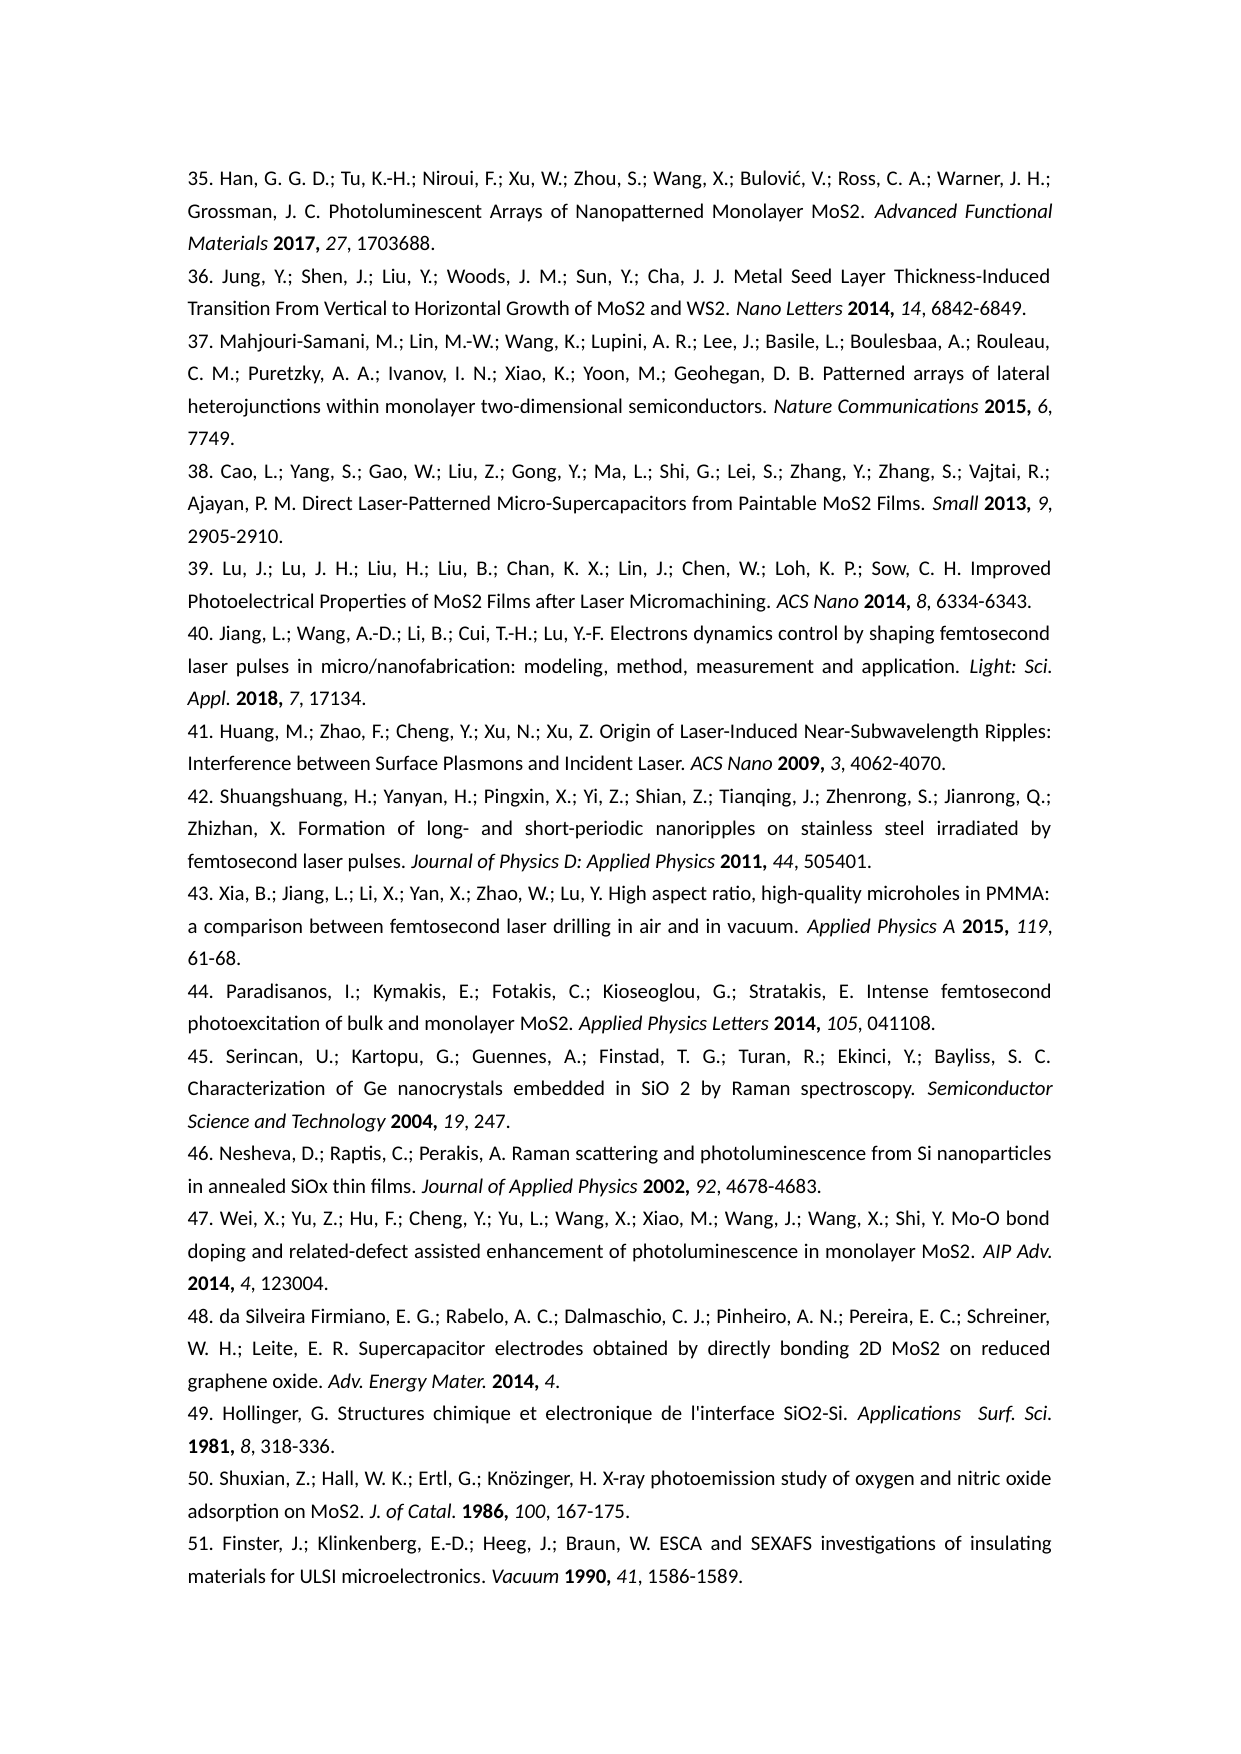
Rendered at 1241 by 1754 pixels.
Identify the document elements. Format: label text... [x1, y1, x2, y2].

text 50. Shuxian, Z.; Hall, W. K.; Ertl, G.; Knözinger, H. X-ray photoemission study of oxygen and nitric oxide adsorption on MoS2. J. of Catal. 1986, 100, 167-175. [187, 1462, 1053, 1527]
text 46. Nesheva, D.; Raptis, C.; Perakis, A. Raman scattering and photoluminescence from Si nanoparticles in annealed SiOx thin films. Journal of Applied Physics 2002, 92, 4678-4683. [187, 1137, 1053, 1202]
text 43. Xia, B.; Jiang, L.; Li, X.; Yan, X.; Zhao, W.; Lu, Y. High aspect ratio, high-quality microholes in PMMA: a comparison between femtosecond laser drilling in air and in vacuum. Applied Physics A 2015, 119, 61-68. [187, 877, 1053, 974]
text 41. Huang, M.; Zhao, F.; Cheng, Y.; Xu, N.; Xu, Z. Origin of Laser-Induced Near-Subwavelength Ripples: Interference between Surface Plasmons and Incident Laser. ACS Nano 2009, 3, 4062-4070. [187, 714, 1053, 779]
text 45. Serincan, U.; Kartopu, G.; Guennes, A.; Finstad, T. G.; Turan, R.; Ekinci, Y.; Bayliss, S. C. Characterization of Ge nanocrystals embedded in SiO 2 by Raman spectroscopy. Semiconductor Science and Technology 2004, 19, 247. [187, 1039, 1053, 1137]
text 37. Mahjouri-Samani, M.; Lin, M.-W.; Wang, K.; Lupini, A. R.; Lee, J.; Basile, L.; Boulesbaa, A.; Rouleau, C. M.; Puretzky, A. A.; Ivanov, I. N.; Xiao, K.; Yoon, M.; Geohegan, D. B. Patterned arrays of lateral heterojunctions within monolayer two-dimensional semiconductors. Nature Communications 2015, 6, 7749. [187, 324, 1053, 454]
text 36. Jung, Y.; Shen, J.; Liu, Y.; Woods, J. M.; Sun, Y.; Cha, J. J. Metal Seed Layer Thickness-Induced Transition From Vertical to Horizontal Growth of MoS2 and WS2. Nano Letters 2014, 14, 6842-6849. [187, 259, 1053, 324]
text 49. Hollinger, G. Structures chimique et electronique de l'interface SiO2-Si. Applications Surf. Sci. 1981, 8, 318-336. [187, 1397, 1053, 1462]
text 35. Han, G. G. D.; Tu, K.-H.; Niroui, F.; Xu, W.; Zhou, S.; Wang, X.; Bulović, V.; Ross, C. A.; Warner, J. H.; Grossman, J. C. Photoluminescent Arrays of Nanopatterned Monolayer MoS2. Advanced Functional Materials 2017, 27, 1703688. [187, 162, 1053, 259]
text 47. Wei, X.; Yu, Z.; Hu, F.; Cheng, Y.; Yu, L.; Wang, X.; Xiao, M.; Wang, J.; Wang, X.; Shi, Y. Mo-O bond doping and related-defect assisted enhancement of photoluminescence in monolayer MoS2. AIP Adv. 2014, 4, 123004. [187, 1202, 1053, 1299]
text 40. Jiang, L.; Wang, A.-D.; Li, B.; Cui, T.-H.; Lu, Y.-F. Electrons dynamics control by shaping femtosecond laser pulses in micro/nanofabrication: modeling, method, measurement and application. Light: Sci. Appl. 2018, 7, 17134. [187, 617, 1053, 714]
text 39. Lu, J.; Lu, J. H.; Liu, H.; Liu, B.; Chan, K. X.; Lin, J.; Chen, W.; Loh, K. P.; Sow, C. H. Improved Photoelectrical Properties of MoS2 Films after Laser Micromachining. ACS Nano 2014, 8, 6334-6343. [187, 552, 1053, 617]
text 42. Shuangshuang, H.; Yanyan, H.; Pingxin, X.; Yi, Z.; Shian, Z.; Tianqing, J.; Zhenrong, S.; Jianrong, Q.; Zhizhan, X. Formation of long- and short-periodic nanoripples on stainless steel irradiated by femtosecond laser pulses. Journal of Physics D: Applied Physics 2011, 44, 505401. [187, 779, 1053, 877]
text 51. Finster, J.; Klinkenberg, E.-D.; Heeg, J.; Braun, W. ESCA and SEXAFS investigations of insulating materials for ULSI microelectronics. Vacuum 1990, 41, 1586-1589. [187, 1527, 1053, 1592]
text 38. Cao, L.; Yang, S.; Gao, W.; Liu, Z.; Gong, Y.; Ma, L.; Shi, G.; Lei, S.; Zhang, Y.; Zhang, S.; Vajtai, R.; Ajayan, P. M. Direct Laser-Patterned Micro-Supercapacitors from Paintable MoS2 Films. Small 2013, 9, 2905-2910. [187, 454, 1053, 552]
text 48. da Silveira Firmiano, E. G.; Rabelo, A. C.; Dalmaschio, C. J.; Pinheiro, A. N.; Pereira, E. C.; Schreiner, W. H.; Leite, E. R. Supercapacitor electrodes obtained by directly bonding 2D MoS2 on reduced graphene oxide. Adv. Energy Mater. 2014, 4. [187, 1299, 1053, 1397]
text 44. Paradisanos, I.; Kymakis, E.; Fotakis, C.; Kioseoglou, G.; Stratakis, E. Intense femtosecond photoexcitation of bulk and monolayer MoS2. Applied Physics Letters 2014, 105, 041108. [187, 974, 1053, 1039]
